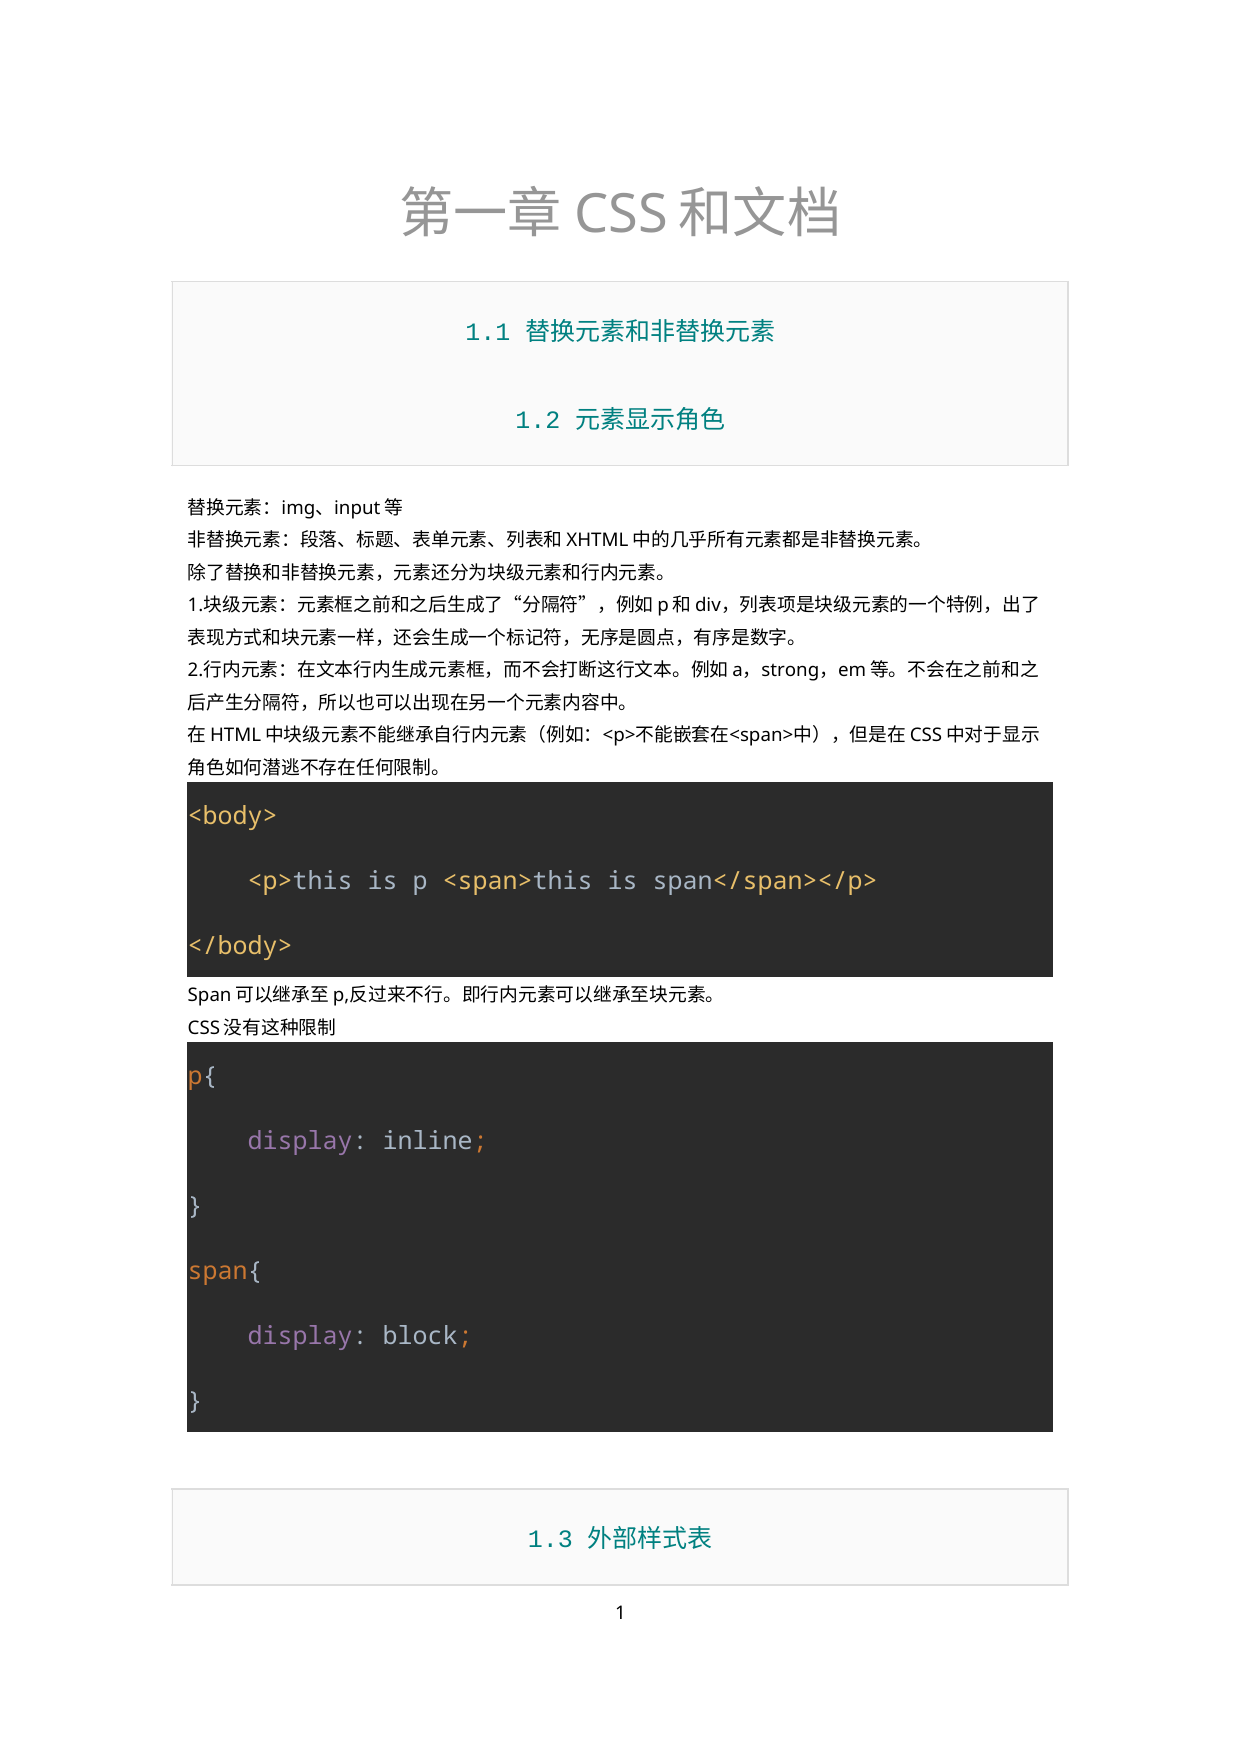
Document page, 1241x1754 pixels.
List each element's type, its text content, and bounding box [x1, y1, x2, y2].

subtitle 1.1 替换元素和非替换元素 [173, 282, 1067, 362]
text CSS没有这种限制 [187, 1010, 1053, 1042]
subtitle 1.3 外部样式表 [173, 1490, 1067, 1584]
text 除了替换和非替换元素，元素还分为块级元素和行内元素。 [187, 555, 1053, 587]
text 非替换元素：段落、标题、表单元素、列表和XHTML中的几乎所有元素都是非替换元素。 [187, 522, 1053, 555]
text 2.行内元素：在文本行内生成元素框，而不会打断这行文本。例如a，strong，em等。不会在之前和之后产生分隔符，所以也可以出现在另一个元素内容中。 [187, 652, 1053, 717]
text p{ display: inline; } span{ display: block; } [187, 1042, 1053, 1432]
text 在HTML中块级元素不能继承自行内元素（例如：<p>不能嵌套在<span>中），但是在CSS中对于显示角色如何潜逃不存在任何限制。 [187, 717, 1053, 782]
subtitle 1.2 元素显示角色 [173, 369, 1067, 465]
text <body> <p>this is p <span>this is span</span></p> </body> [187, 782, 1053, 977]
text 替换元素：img、input等 [187, 490, 1053, 522]
text 1.块级元素：元素框之前和之后生成了“分隔符”，例如p和div，列表项是块级元素的一个特例，出了表现方式和块元素一样，还会生成一个标记符，无序是圆点，有序是数字。 [187, 587, 1053, 652]
subtitle 第一章 CSS和文档 [187, 160, 1053, 257]
text Span可以继承至p,反过来不行。即行内元素可以继承至块元素。 [187, 977, 1053, 1010]
